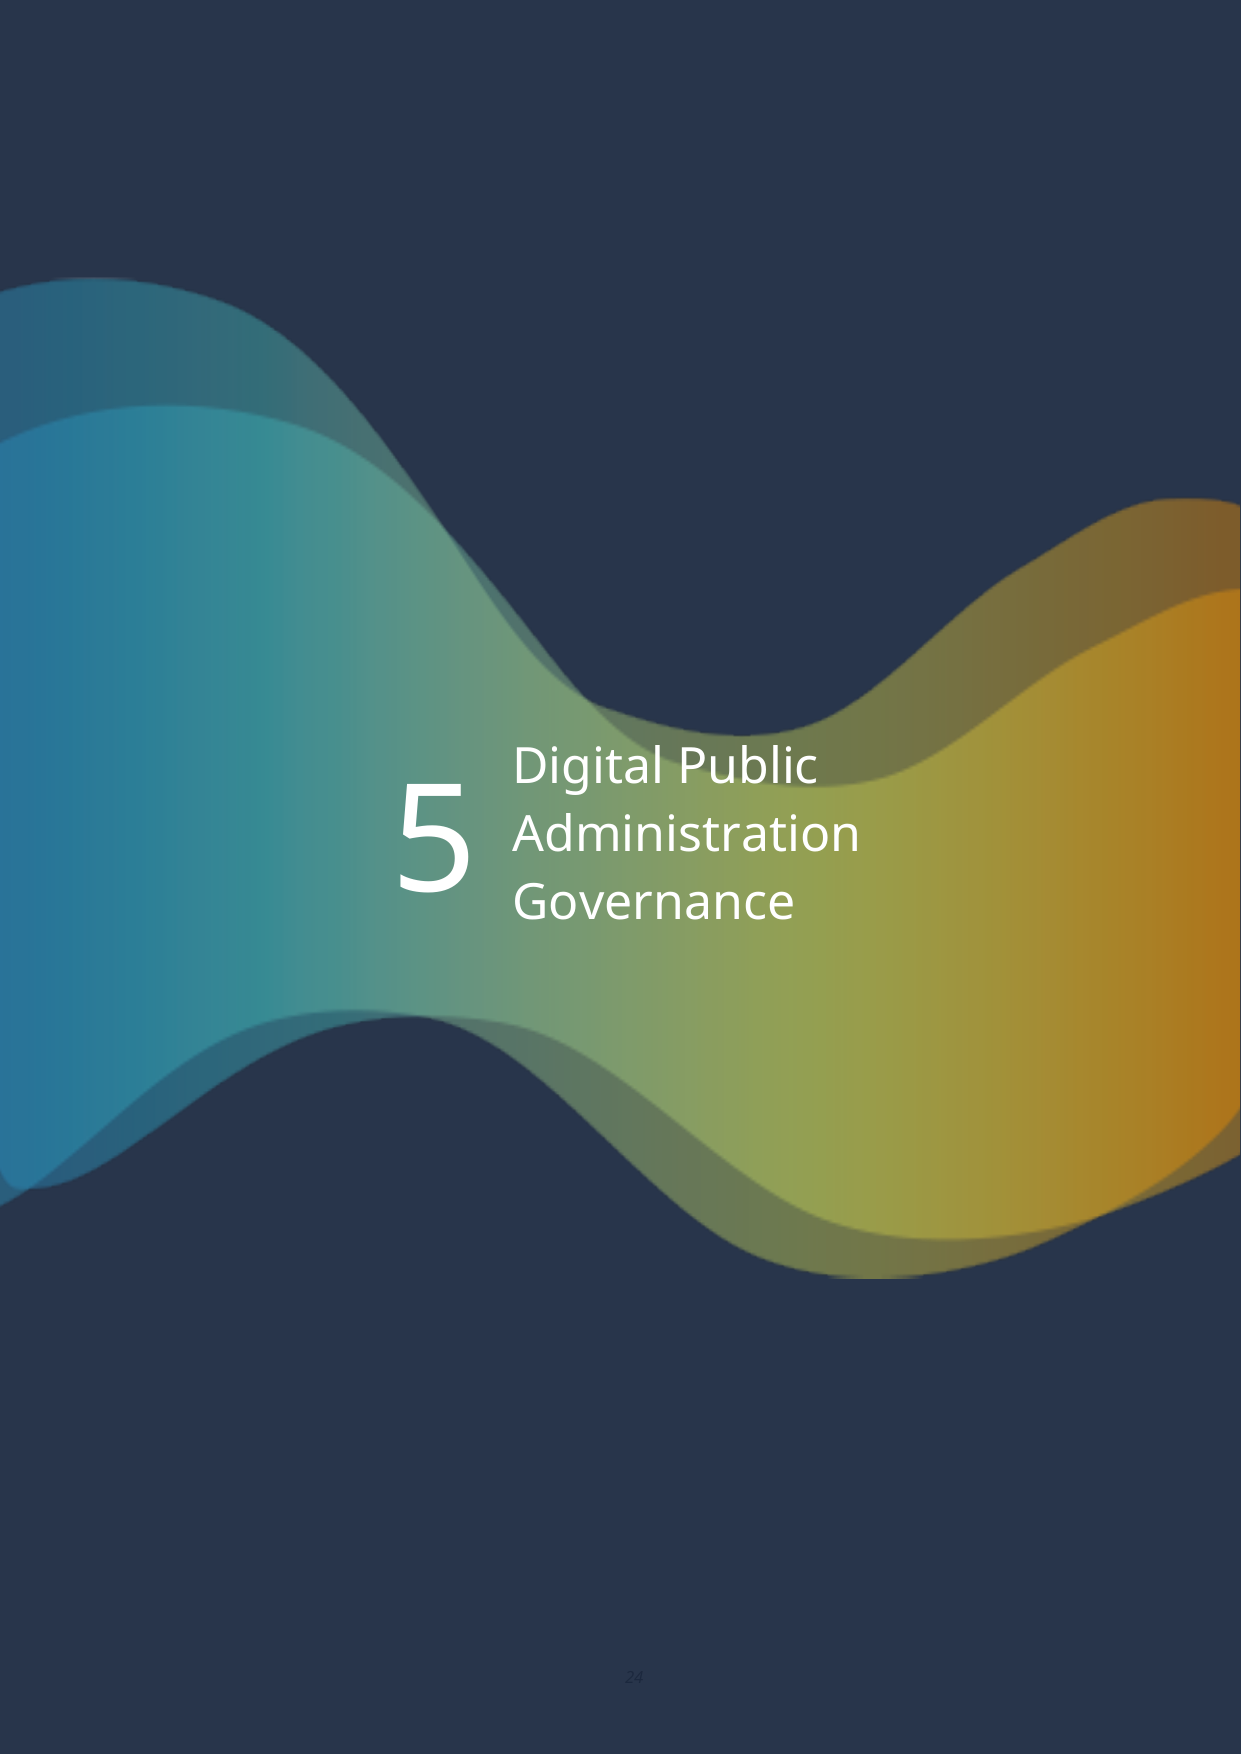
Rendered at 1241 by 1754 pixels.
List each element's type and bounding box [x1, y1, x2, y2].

picture [0, 270, 1241, 1279]
